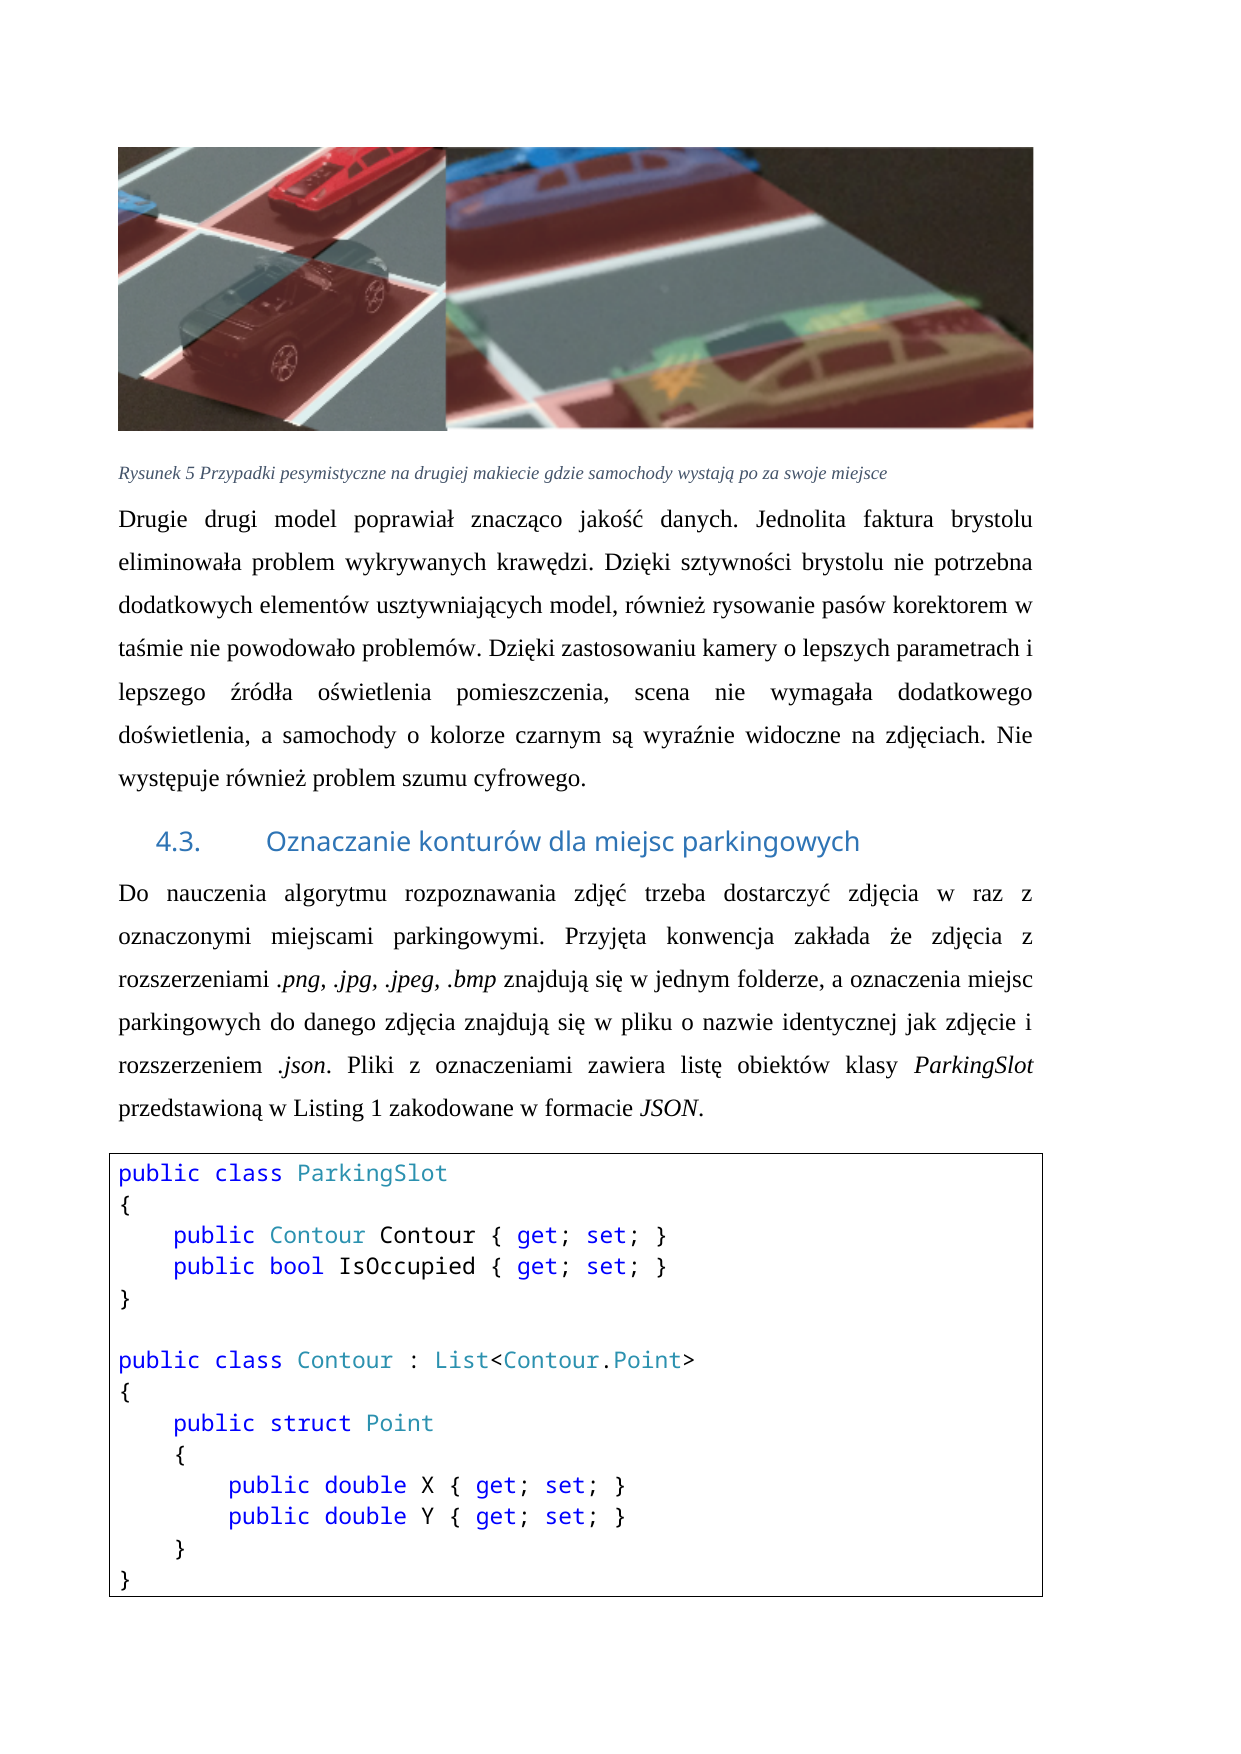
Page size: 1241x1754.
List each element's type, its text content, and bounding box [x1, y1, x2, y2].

list public double Y { get; set; } [118, 1500, 1033, 1531]
list } [118, 1281, 1033, 1313]
list public double X { get; set; } [118, 1469, 1033, 1500]
text Do nauczenia algorytmu rozpoznawania zdjęć trzeba dostarczyć zdjęcia w raz z oznaczonymi miejscami parkingowymi. Przyjęta konwencja zakłada że zdjęcia z rozszerzeniami .png, .jpg, .jpeg, .bmp znajdują się w jednym folderze, a oznaczenia miejsc parkingowych do danego zdjęcia znajdują się w pliku o nazwie identycznej jak zdjęcie i rozszerzeniem .json. Pliki z oznaczeniami zawiera listę obiektów klasy ParkingSlot przedstawioną w Listing 1 zakodowane w formacie JSON. [118, 878, 1033, 1122]
list } [118, 1531, 1033, 1559]
list public class Contour : List<Contour.Point> [118, 1344, 1033, 1375]
picture [118, 147, 1034, 431]
list } [110, 1559, 1042, 1596]
text Rysunek 5 Przypadki pesymistyczne na drugiej makiecie gdzie samochody wystają po za swoje miejsce [118, 462, 1033, 483]
list { [118, 1438, 1033, 1469]
subtitle Oznaczanie konturów dla miejsc parkingowych [156, 823, 1033, 859]
list public class ParkingSlot [110, 1154, 1042, 1188]
list public struct Point [118, 1406, 1033, 1438]
list { [118, 1375, 1033, 1406]
list public bool IsOccupied { get; set; } [118, 1250, 1033, 1281]
list public Contour Contour { get; set; } [118, 1219, 1033, 1250]
list { [118, 1188, 1033, 1219]
text Drugie drugi model poprawiał znacząco jakość danych. Jednolita faktura brystolu eliminowała problem wykrywanych krawędzi. Dzięki sztywności brystolu nie potrzebna dodatkowych elementów usztywniających model, również rysowanie pasów korektorem w taśmie nie powodowało problemów. Dzięki zastosowaniu kamery o lepszych parametrach i lepszego źródła oświetlenia pomieszczenia, scena nie wymagała dodatkowego doświetlenia, a samochody o kolorze czarnym są wyraźnie widoczne na zdjęciach. Nie występuje również problem szumu cyfrowego. [118, 504, 1033, 792]
